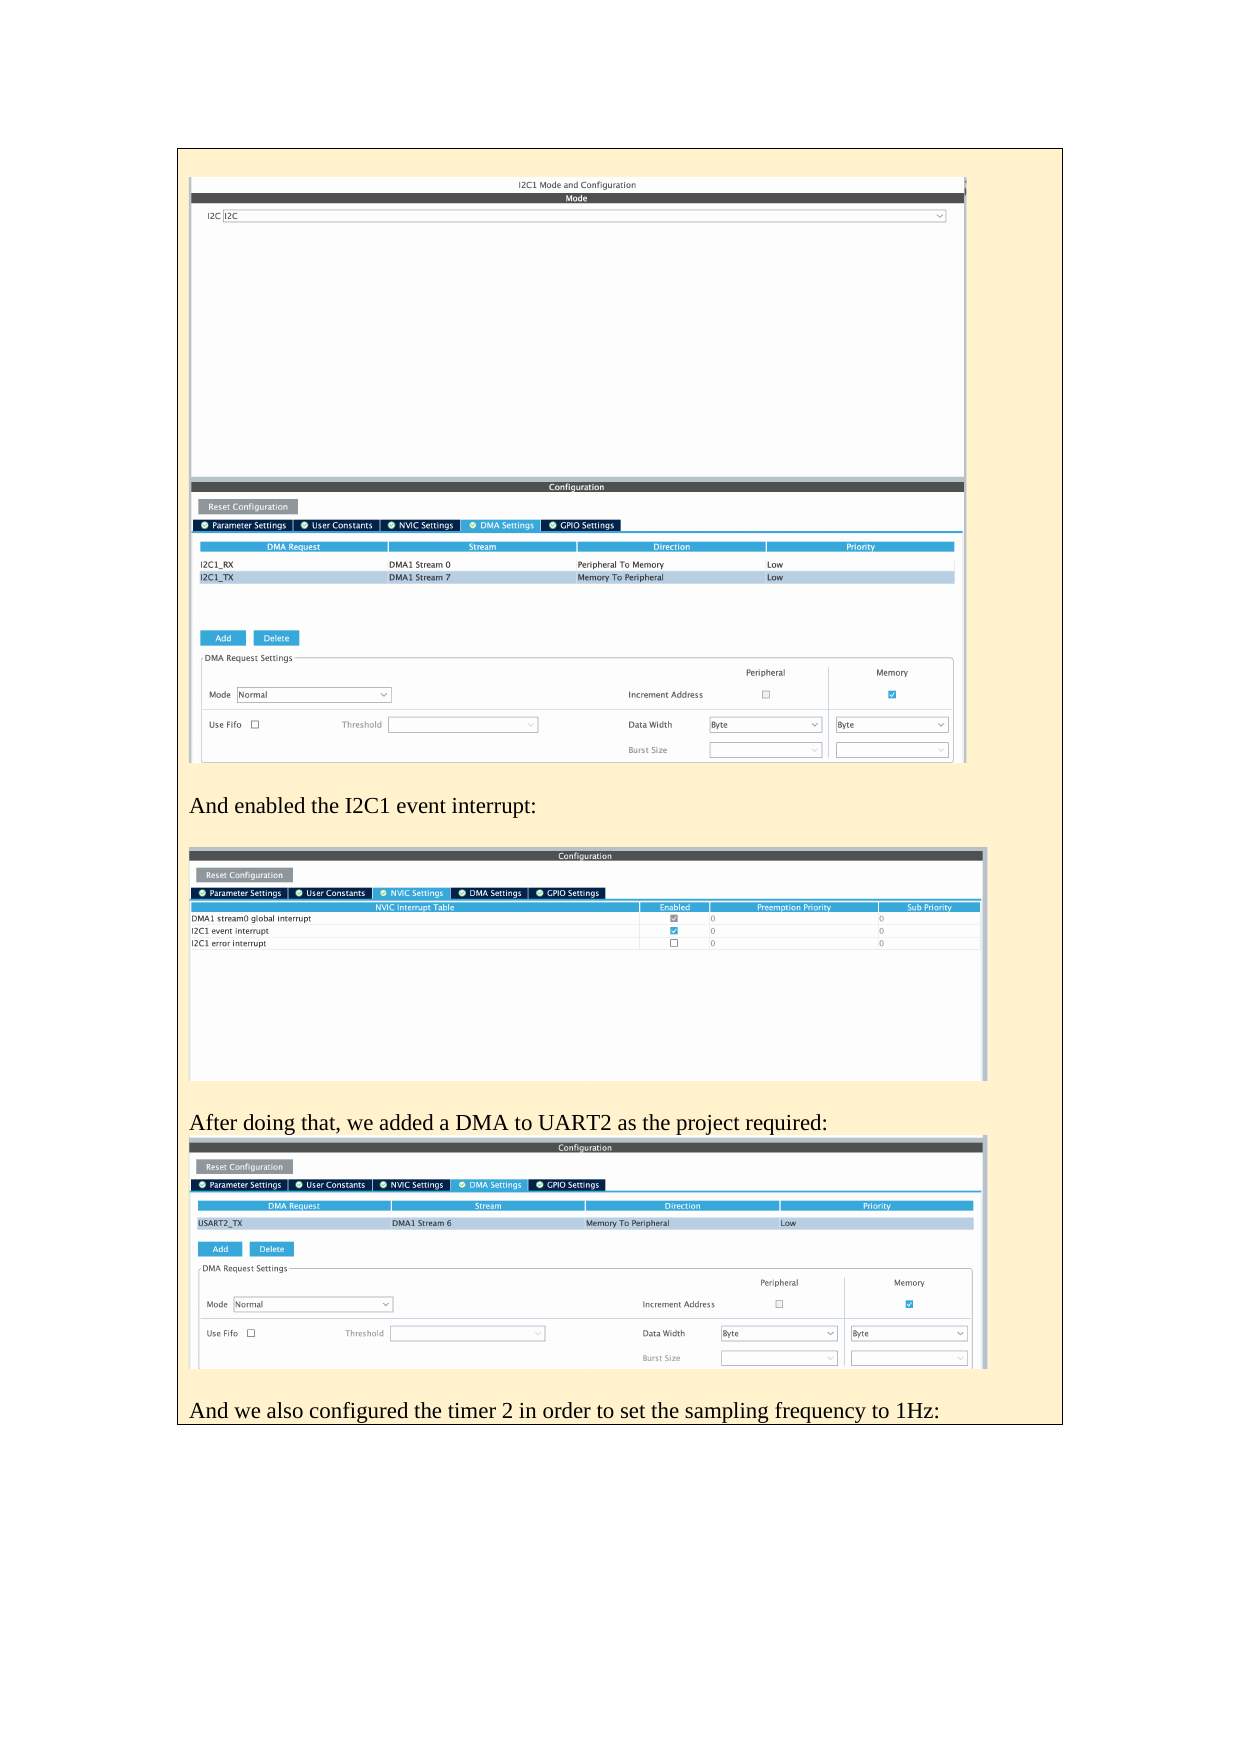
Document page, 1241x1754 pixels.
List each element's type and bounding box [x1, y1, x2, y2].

table_header [178, 149, 1062, 1424]
picture [188, 1135, 988, 1369]
picture [188, 847, 988, 1081]
picture [188, 177, 967, 763]
